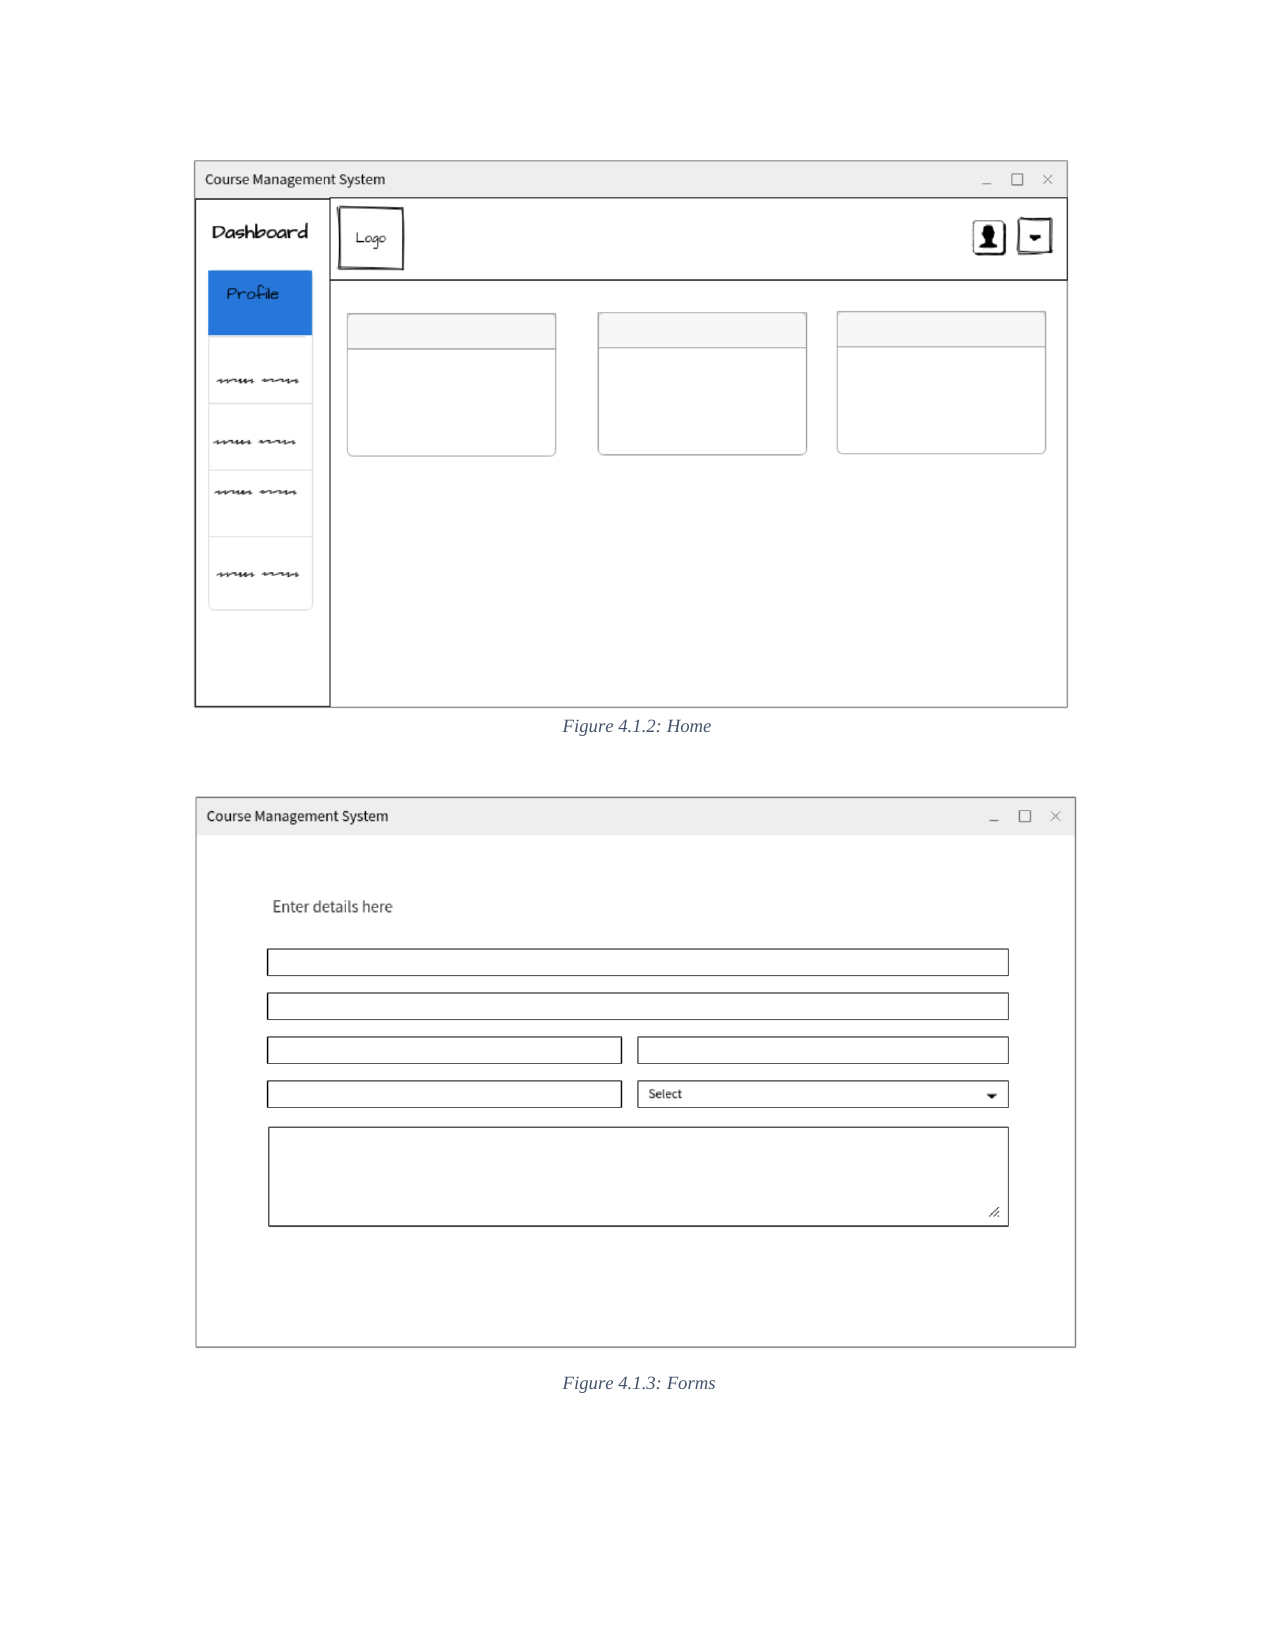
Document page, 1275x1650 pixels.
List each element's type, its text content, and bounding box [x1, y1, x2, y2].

picture [187, 150, 1078, 715]
text Figure 4.1.2: Home [487, 714, 1087, 736]
picture [187, 787, 1088, 1354]
text Figure 4.1.3: Forms [487, 1372, 1087, 1394]
